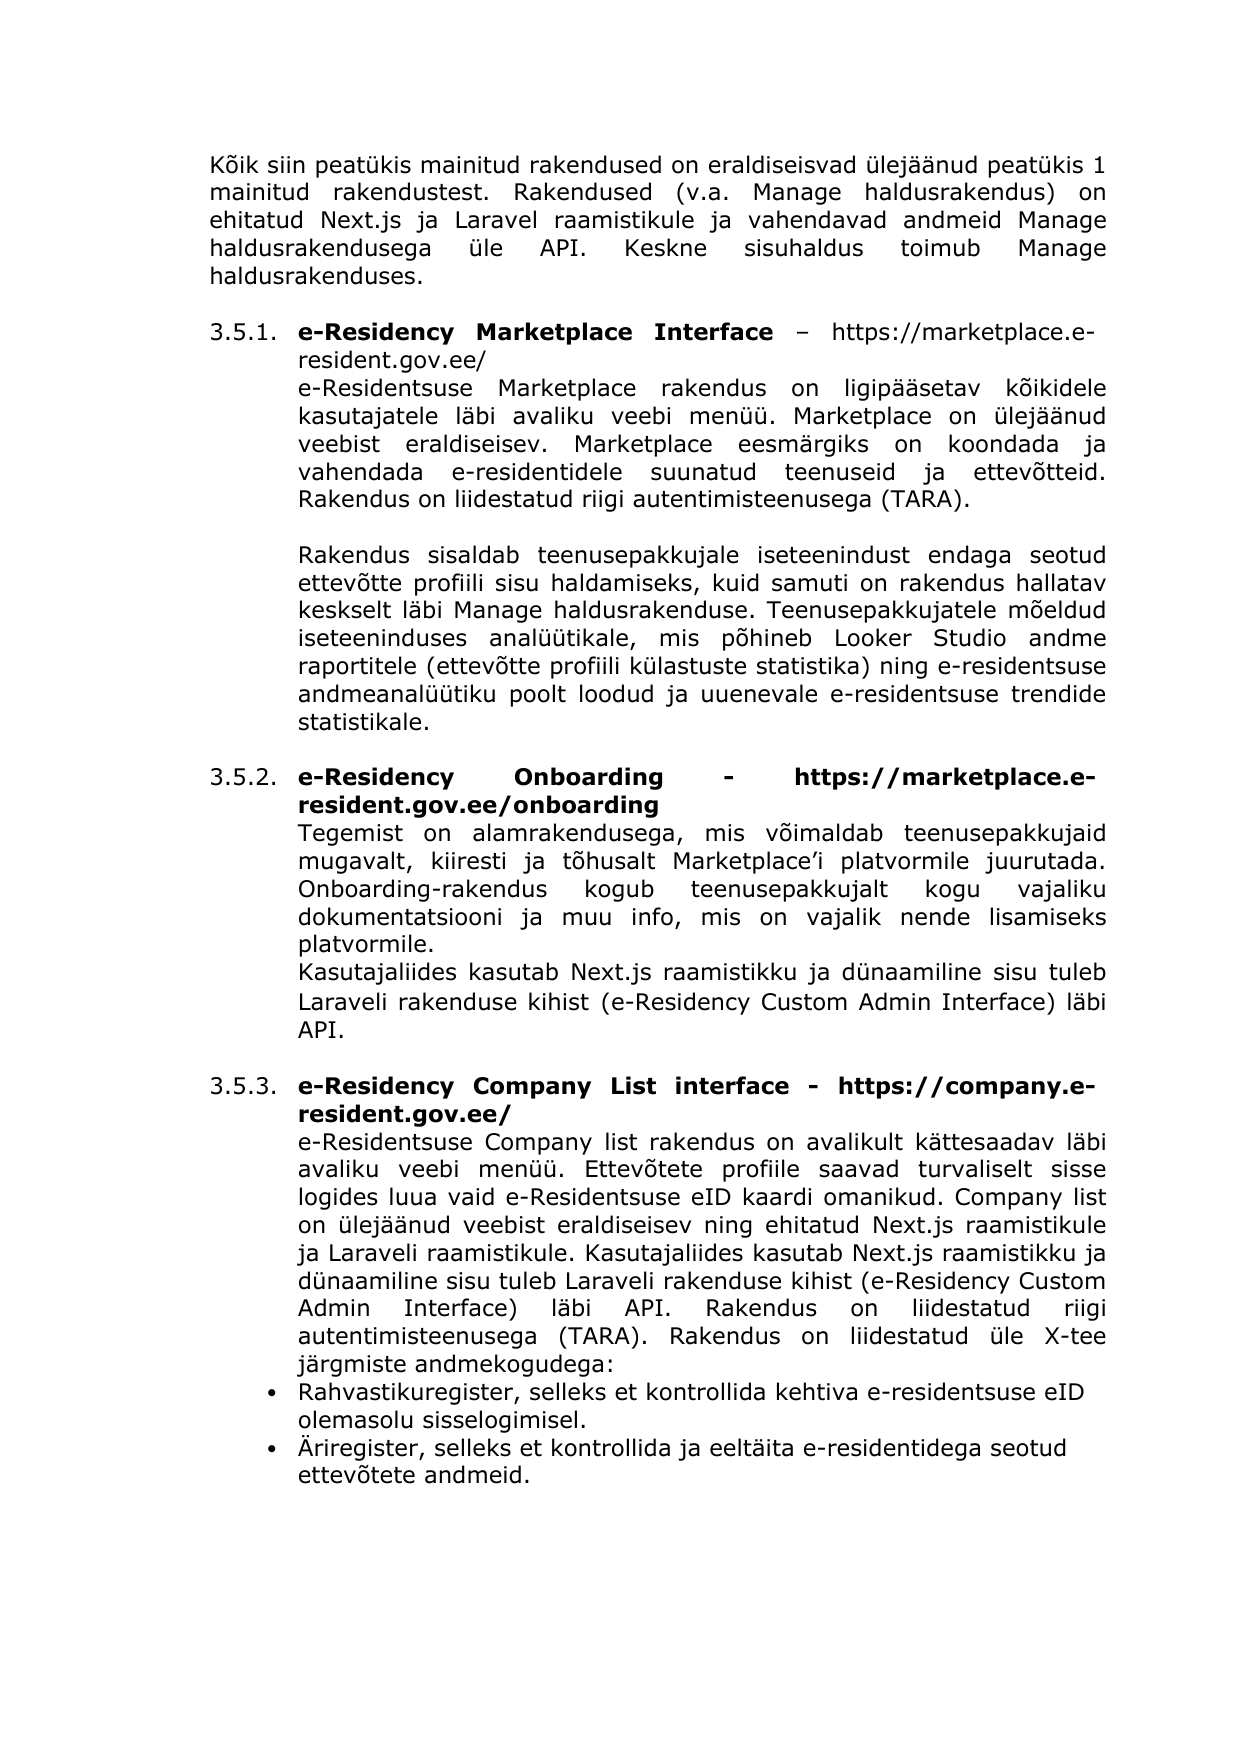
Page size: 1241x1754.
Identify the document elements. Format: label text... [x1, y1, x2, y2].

text Rakendus sisaldab teenusepakkujale iseteenindust endaga seotud ettevõtte profiili sisu haldamiseks, kuid samuti on rakendus hallatav keskselt läbi Manage haldusrakenduse. Teenusepakkujatele mõeldud iseteeninduses analüütikale, mis põhineb Looker Studio andme raportitele (ettevõtte profiili külastuste statistika) ning e-residentsuse andmeanalüütiku poolt loodud ja uuenevale e-residentsuse trendide statistikale. [298, 540, 1107, 735]
list Rahvastikuregister, selleks et kontrollida kehtiva e-residentsuse eID olemasolu sisselogimisel. [268, 1377, 1107, 1433]
subtitle e-Residency Marketplace Interface – https://marketplace.e-resident.gov.ee/ [209, 318, 1096, 373]
subtitle e-Residency Company List interface - https://company.e-resident.gov.ee/ [209, 1071, 1096, 1127]
text Tegemist on alamrakendusega, mis võimaldab teenusepakkujaid mugavalt, kiiresti ja tõhusalt Marketplace’i platvormile juurutada. Onboarding-rakendus kogub teenusepakkujalt kogu vajaliku dokumentatsiooni ja muu info, mis on vajalik nende lisamiseks platvormile. [298, 818, 1107, 957]
text Kasutajaliides kasutab Next.js raamistikku ja dünaamiline sisu tuleb Laraveli rakenduse kihist (e-Residency Custom Admin Interface) läbi API. [298, 957, 1107, 1043]
text e-Residentsuse Company list rakendus on avalikult kättesaadav läbi avaliku veebi menüü. Ettevõtete profiile saavad turvaliselt sisse logides luua vaid e-Residentsuse eID kaardi omanikud. Company list on ülejäänud veebist eraldiseisev ning ehitatud Next.js raamistikule ja Laraveli raamistikule. Kasutajaliides kasutab Next.js raamistikku ja dünaamiline sisu tuleb Laraveli rakenduse kihist (e-Residency Custom Admin Interface) läbi API. Rakendus on liidestatud riigi autentimisteenusega (TARA). Rakendus on liidestatud üle X-tee järgmiste andmekogudega: [298, 1127, 1107, 1377]
list Äriregister, selleks et kontrollida ja eeltäita e-residentidega seotud ettevõtete andmeid. [268, 1433, 1107, 1488]
text e-Residentsuse Marketplace rakendus on ligipääsetav kõikidele kasutajatele läbi avaliku veebi menüü. Marketplace on ülejäänud veebist eraldiseisev. Marketplace eesmärgiks on koondada ja vahendada e-residentidele suunatud teenuseid ja ettevõtteid. Rakendus on liidestatud riigi autentimisteenusega (TARA). [298, 373, 1107, 512]
text Kõik siin peatükis mainitud rakendused on eraldiseisvad ülejäänud peatükis 1 mainitud rakendustest. Rakendused (v.a. Manage haldusrakendus) on ehitatud Next.js ja Laravel raamistikule ja vahendavad andmeid Manage haldusrakendusega üle API. Keskne sisuhaldus toimub Manage haldusrakenduses. [209, 150, 1107, 289]
subtitle e-Residency Onboarding - https://marketplace.e-resident.gov.ee/onboarding [209, 763, 1096, 818]
